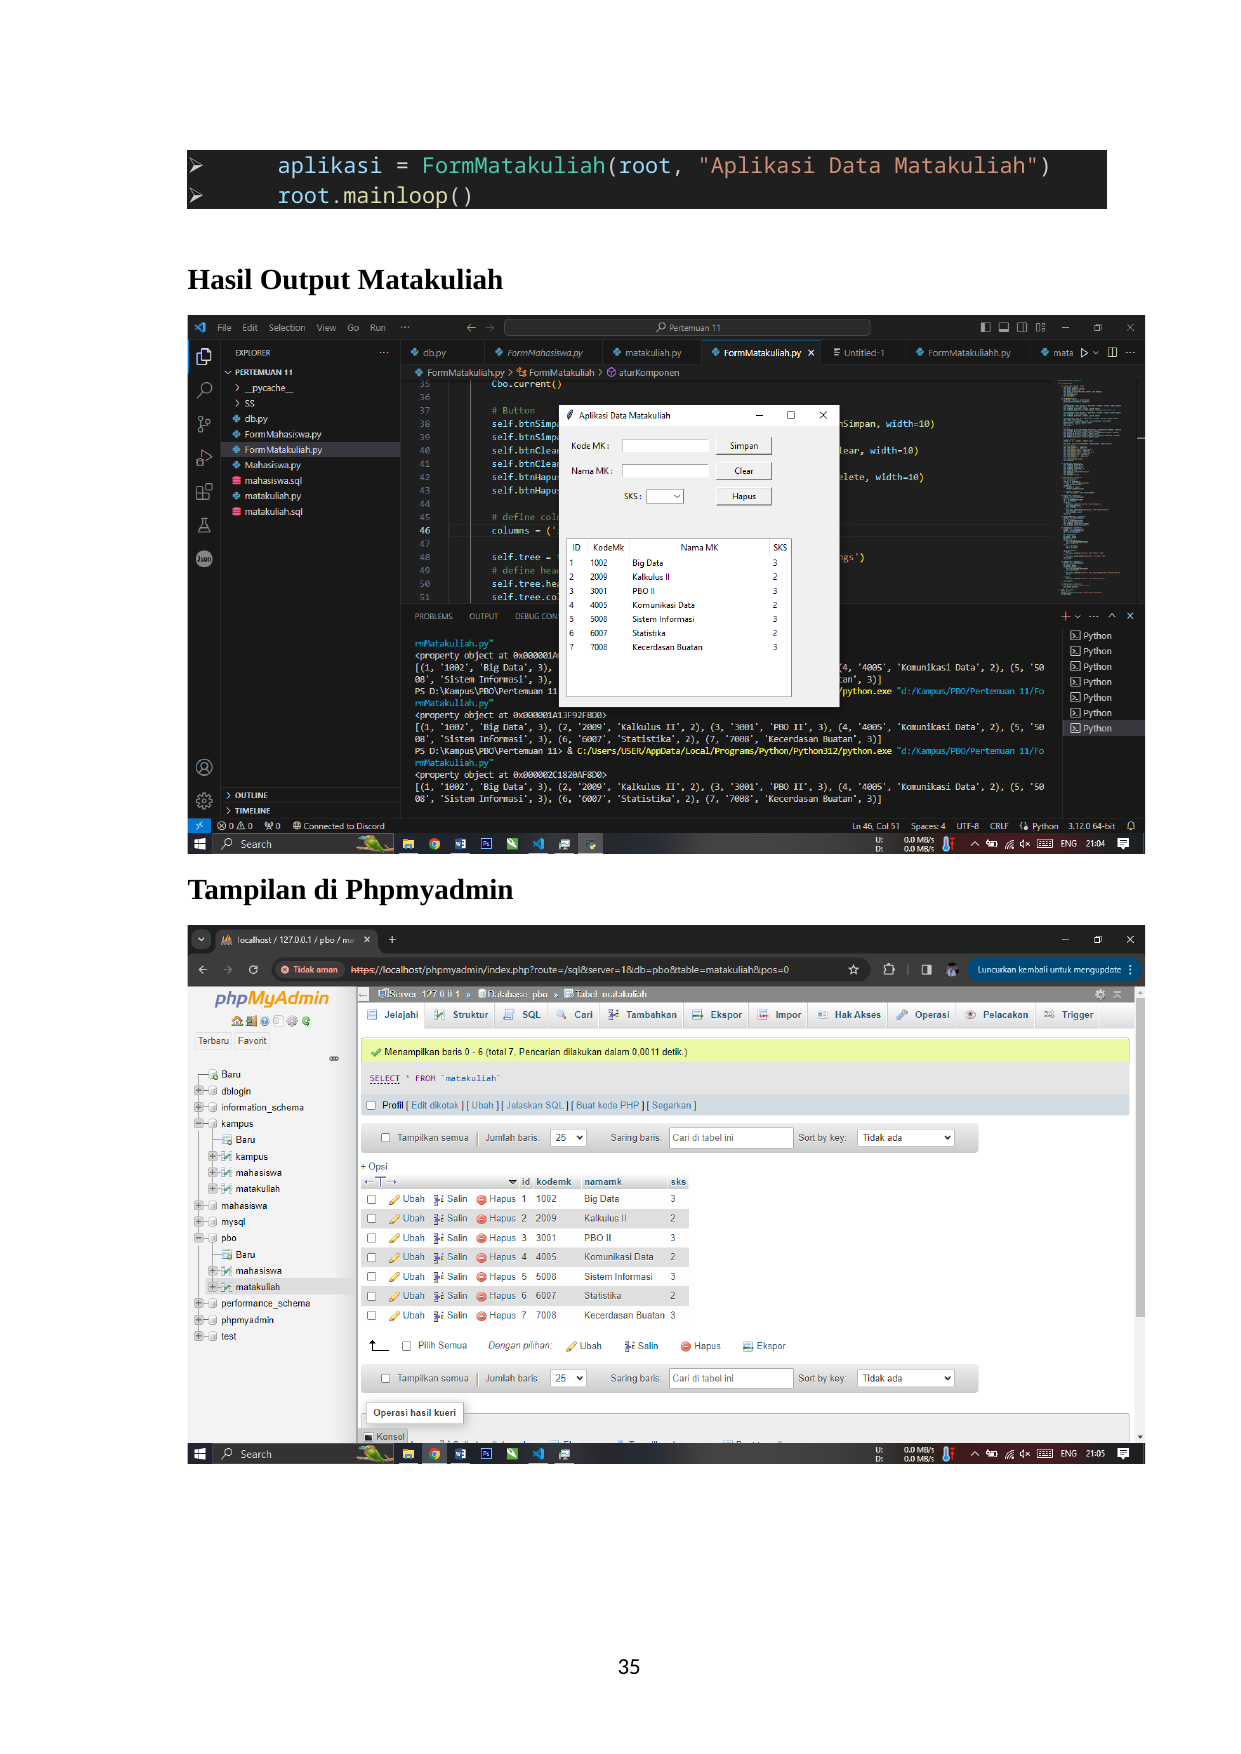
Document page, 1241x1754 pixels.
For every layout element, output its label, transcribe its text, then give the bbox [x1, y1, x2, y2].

picture [187, 925, 1146, 1464]
picture [187, 315, 1146, 854]
text Hasil Output Matakuliah [187, 262, 1107, 296]
list aplikasi = FormMatakuliah(root, "Aplikasi Data Matakuliah") [187, 150, 1107, 180]
list root.mainloop() [187, 180, 1107, 209]
text Tampilan di Phpmyadmin [187, 872, 1107, 906]
